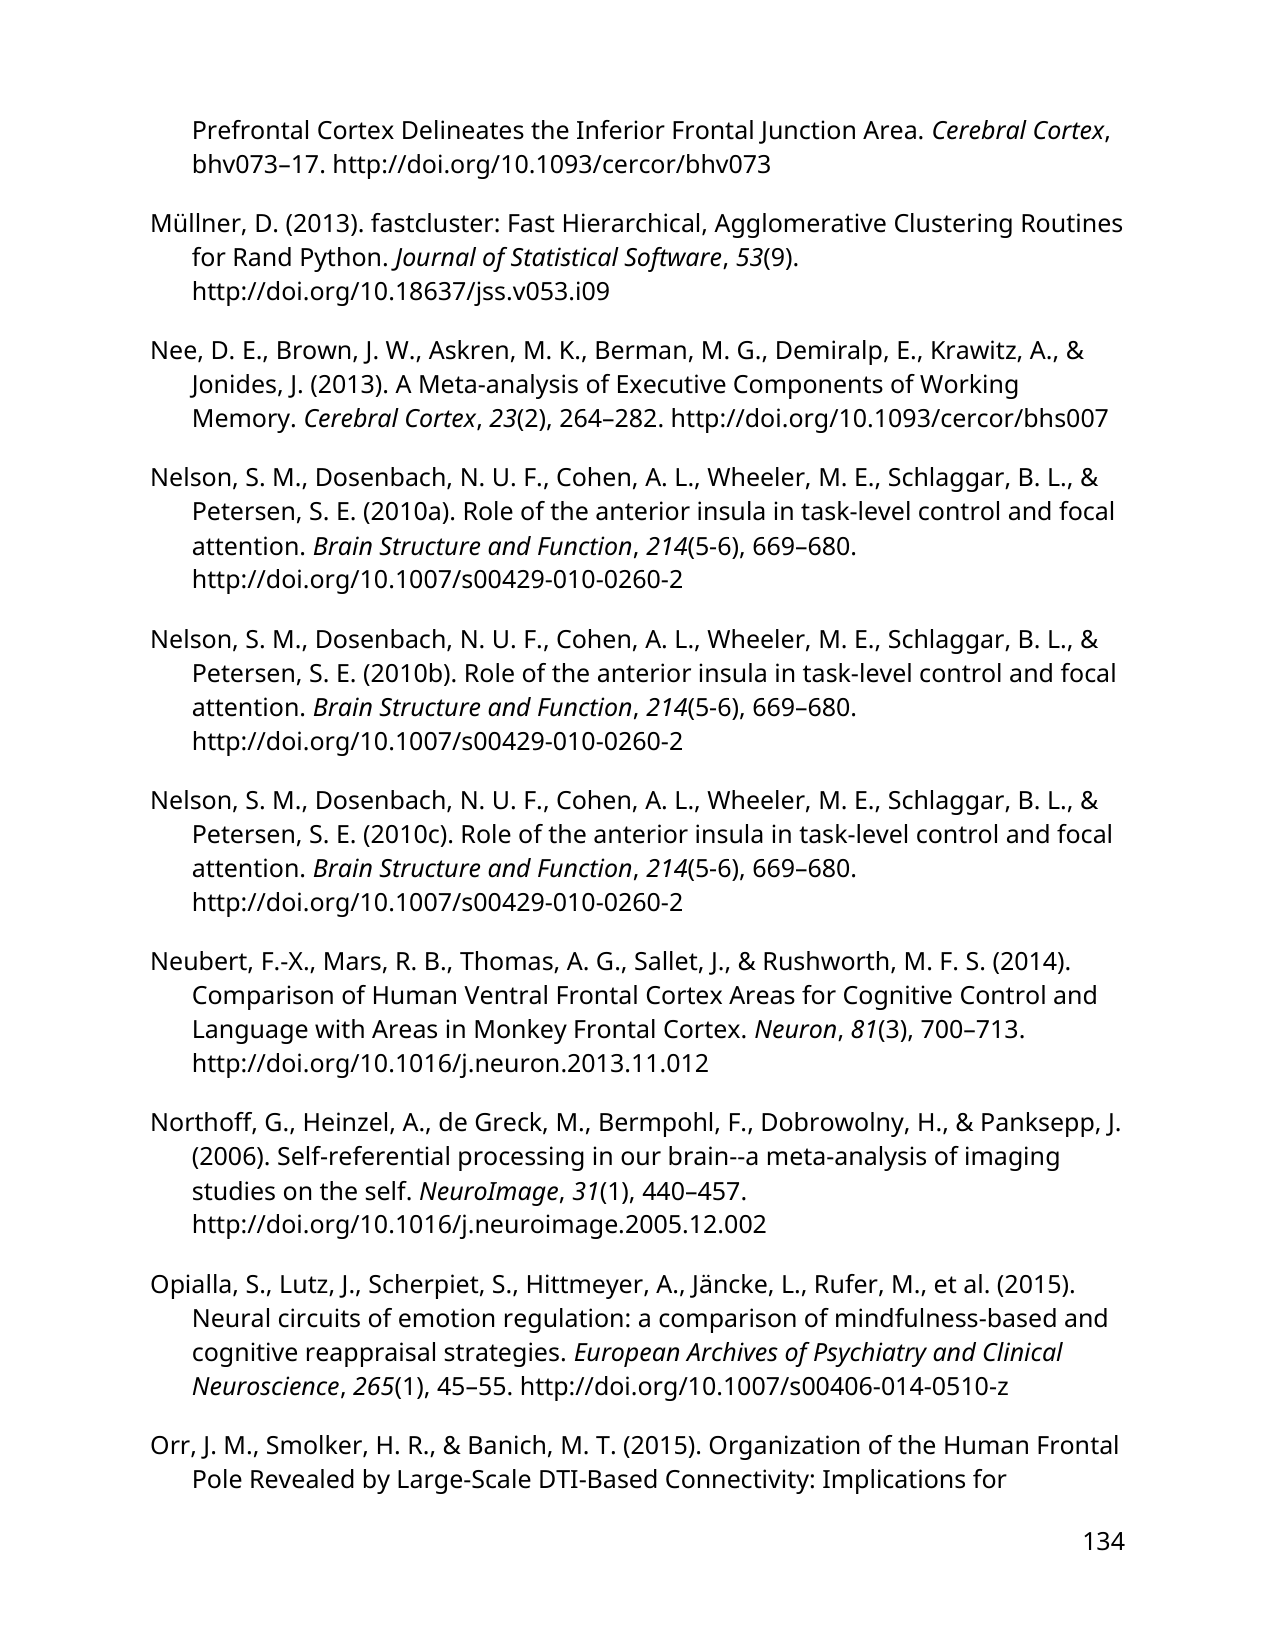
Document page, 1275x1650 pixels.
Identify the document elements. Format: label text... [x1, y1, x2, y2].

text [150, 112, 1125, 181]
text Nelson, S. M., Dosenbach, N. U. F., Cohen, A. L., Wheeler, M. E., Schlaggar, B. L., & Petersen, S. E. (2010a). Role of the anterior insula in task-level control and focal attention. Brain Structure and Function, 214(5-6), 669–680. http://doi.org/10.1007/s00429-010-0260-2 [150, 460, 1125, 596]
text Nelson, S. M., Dosenbach, N. U. F., Cohen, A. L., Wheeler, M. E., Schlaggar, B. L., & Petersen, S. E. (2010c). Role of the anterior insula in task-level control and focal attention. Brain Structure and Function, 214(5-6), 669–680. http://doi.org/10.1007/s00429-010-0260-2 [150, 782, 1125, 919]
text Müllner, D. (2013). fastcluster: Fast Hierarchical, Agglomerative Clustering Routines for Rand Python. Journal of Statistical Software, 53(9). http://doi.org/10.18637/jss.v053.i09 [150, 206, 1125, 308]
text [150, 1427, 1125, 1496]
text Nee, D. E., Brown, J. W., Askren, M. K., Berman, M. G., Demiralp, E., Krawitz, A., & Jonides, J. (2013). A Meta-analysis of Executive Components of Working Memory. Cerebral Cortex, 23(2), 264–282. http://doi.org/10.1093/cercor/bhs007 [150, 333, 1125, 435]
text Northoff, G., Heinzel, A., de Greck, M., Bermpohl, F., Dobrowolny, H., & Panksepp, J. (2006). Self-referential processing in our brain--a meta-analysis of imaging studies on the self. NeuroImage, 31(1), 440–457. http://doi.org/10.1016/j.neuroimage.2005.12.002 [150, 1105, 1125, 1241]
text Nelson, S. M., Dosenbach, N. U. F., Cohen, A. L., Wheeler, M. E., Schlaggar, B. L., & Petersen, S. E. (2010b). Role of the anterior insula in task-level control and focal attention. Brain Structure and Function, 214(5-6), 669–680. http://doi.org/10.1007/s00429-010-0260-2 [150, 621, 1125, 757]
text Opialla, S., Lutz, J., Scherpiet, S., Hittmeyer, A., Jäncke, L., Rufer, M., et al. (2015). Neural circuits of emotion regulation: a comparison of mindfulness-based and cognitive reappraisal strategies. European Archives of Psychiatry and Clinical Neuroscience, 265(1), 45–55. http://doi.org/10.1007/s00406-014-0510-z [150, 1266, 1125, 1402]
text Neubert, F.-X., Mars, R. B., Thomas, A. G., Sallet, J., & Rushworth, M. F. S. (2014). Comparison of Human Ventral Frontal Cortex Areas for Cognitive Control and Language with Areas in Monkey Frontal Cortex. Neuron, 81(3), 700–713. http://doi.org/10.1016/j.neuron.2013.11.012 [150, 944, 1125, 1080]
